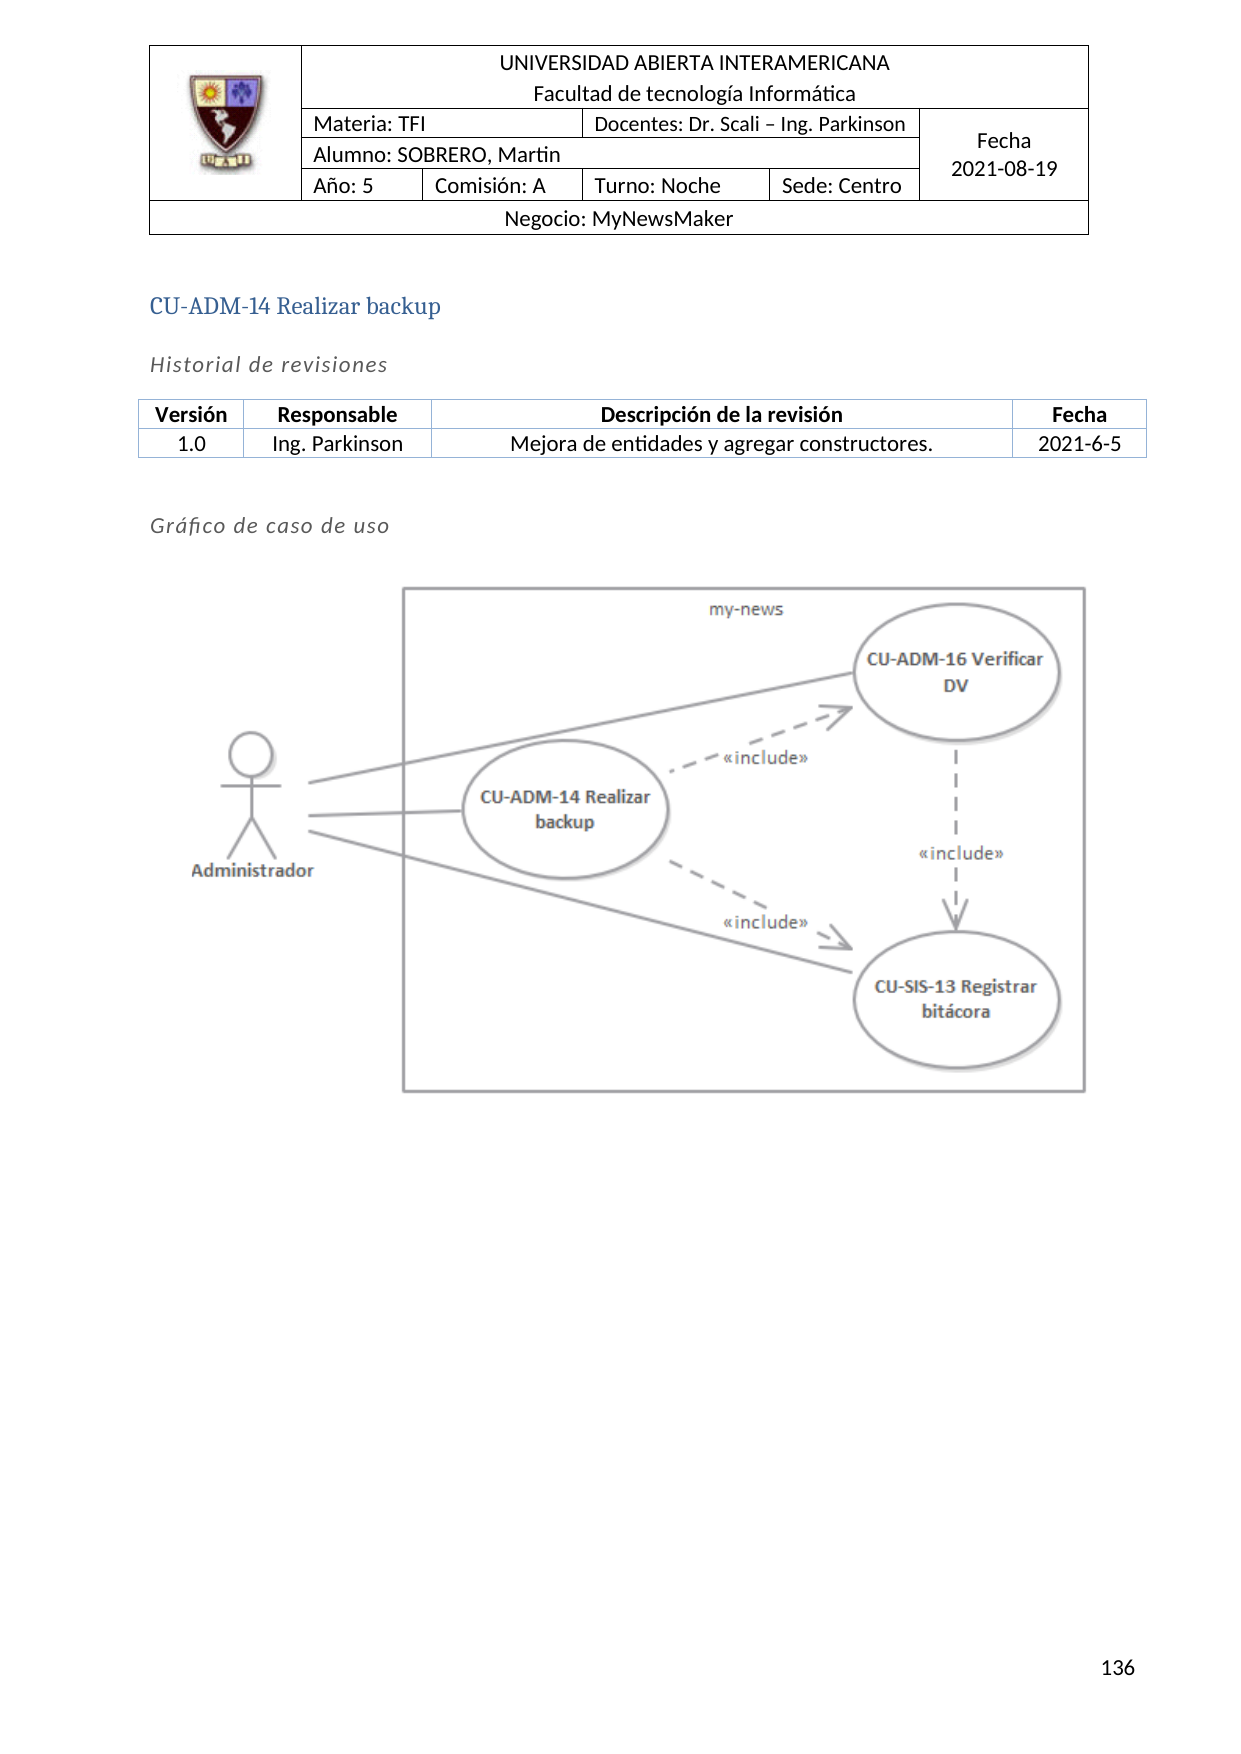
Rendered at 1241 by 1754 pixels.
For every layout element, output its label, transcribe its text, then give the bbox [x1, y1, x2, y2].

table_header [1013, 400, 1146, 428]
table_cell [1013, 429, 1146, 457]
subtitle Historial de revisiones [150, 350, 1135, 378]
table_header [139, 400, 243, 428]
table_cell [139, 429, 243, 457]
subtitle CU-ADM-14 Realizar backup [150, 292, 1135, 321]
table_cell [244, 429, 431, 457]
picture [191, 559, 1094, 1098]
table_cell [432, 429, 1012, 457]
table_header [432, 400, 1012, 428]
subtitle Gráfico de caso de uso [150, 511, 1135, 539]
picture [175, 67, 276, 180]
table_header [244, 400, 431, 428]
